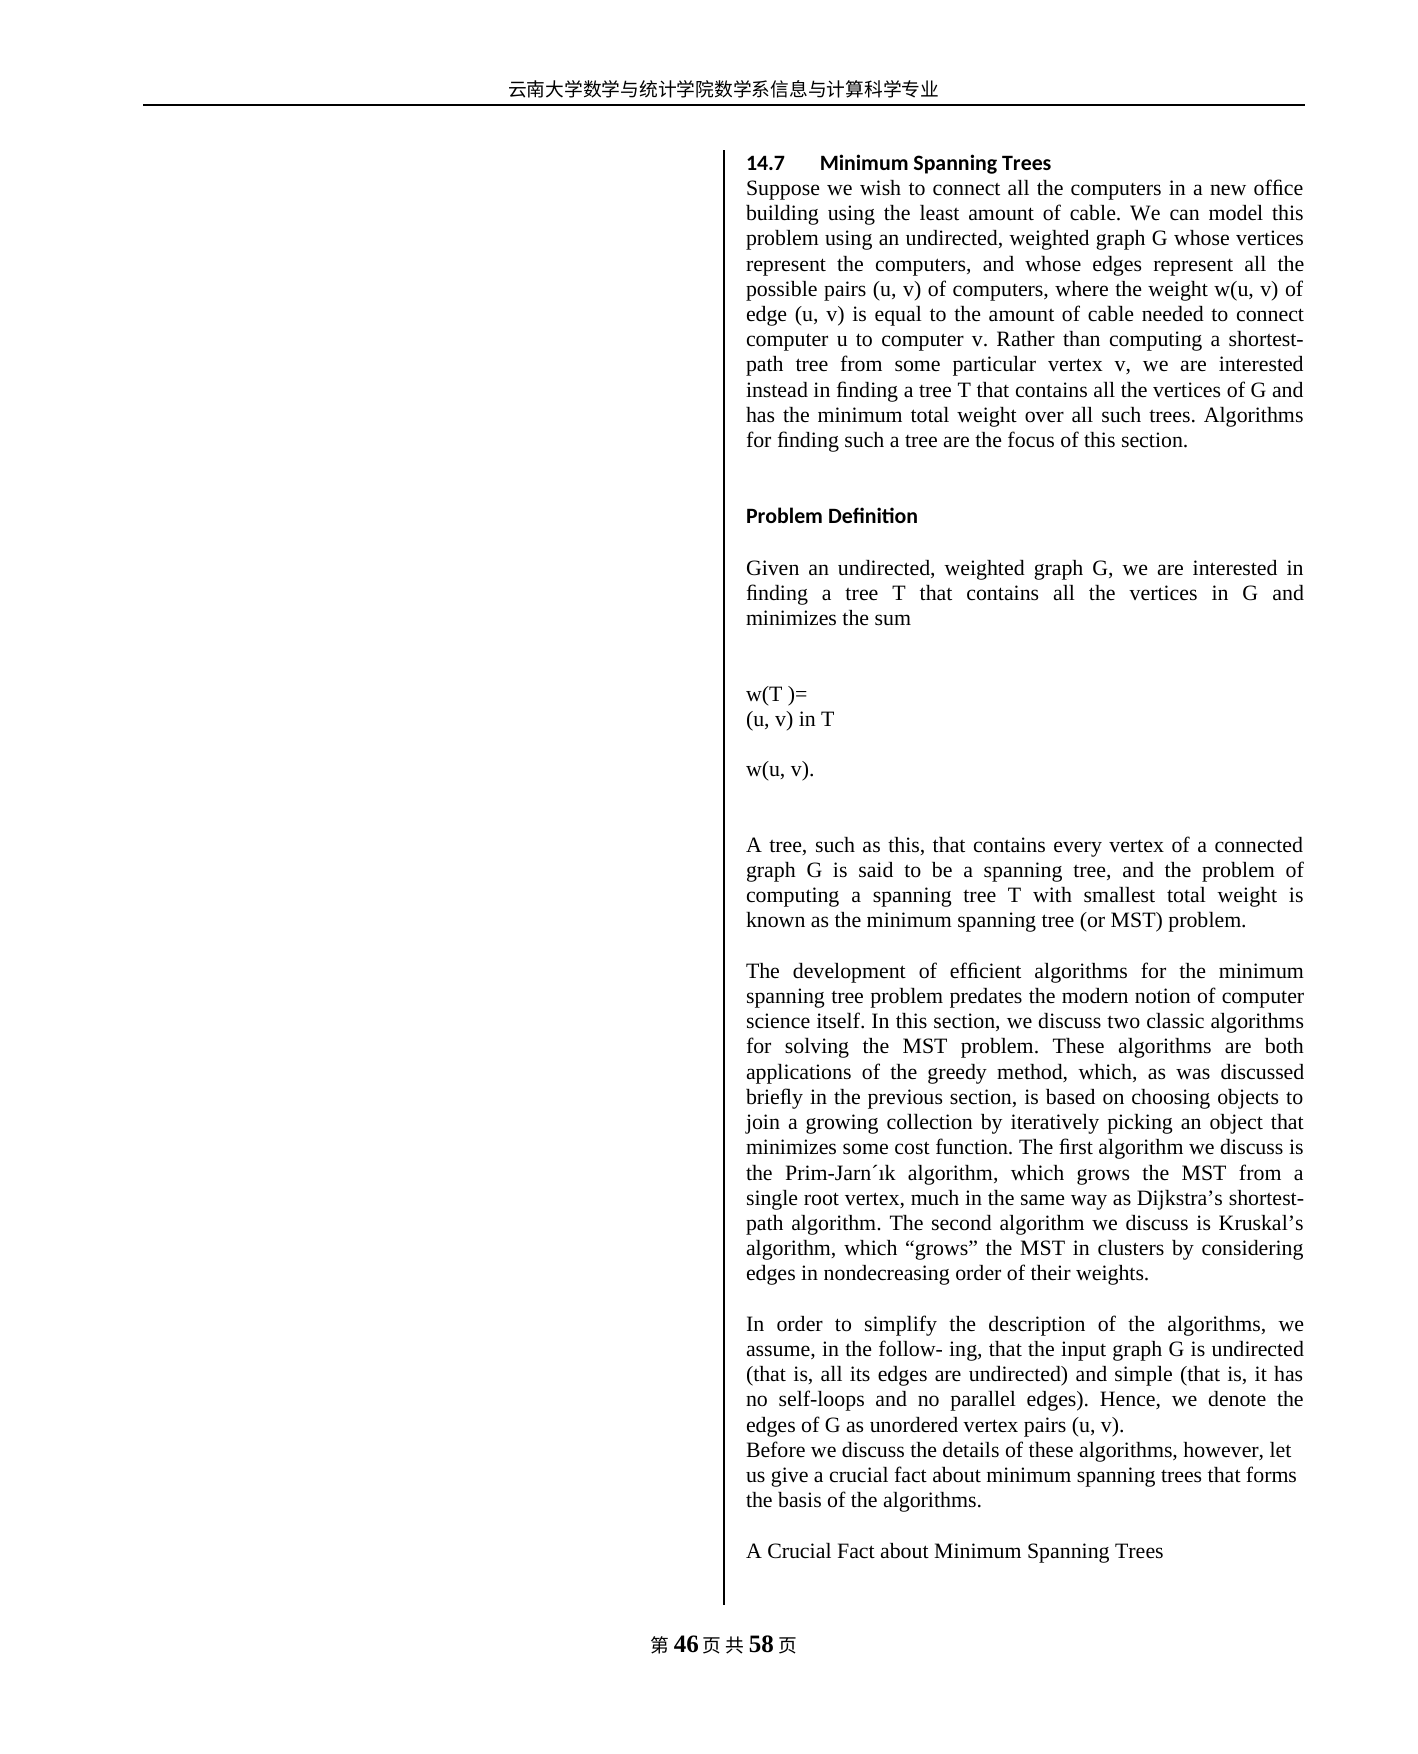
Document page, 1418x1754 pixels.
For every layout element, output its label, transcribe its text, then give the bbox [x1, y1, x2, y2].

text (u, v) in T [746, 706, 1305, 731]
text Given an undirected, weighted graph G, we are interested in ﬁnding a tree T that contains all the vertices in G and minimizes the sum [746, 554, 1305, 630]
text w(T )=  [746, 681, 1305, 706]
text 14.7 Minimum Spanning Trees [746, 150, 1305, 175]
text A Crucial Fact about Minimum Spanning Trees [746, 1538, 1305, 1563]
text Problem Deﬁnition [746, 503, 1305, 529]
text Suppose we wish to connect all the computers in a new ofﬁce building using the least amount of cable. We can model this problem using an undirected, weighted graph G whose vertices represent the computers, and whose edges represent all the possible pairs (u, v) of computers, where the weight w(u, v) of edge (u, v) is equal to the amount of cable needed to connect computer u to computer v. Rather than computing a shortest-path tree from some particular vertex v, we are interested instead in ﬁnding a tree T that contains all the vertices of G and has the minimum total weight over all such trees. Algorithms for ﬁnding such a tree are the focus of this section. [746, 175, 1305, 452]
text A tree, such as this, that contains every vertex of a connected graph G is said to be a spanning tree, and the problem of computing a spanning tree T with smallest total weight is known as the minimum spanning tree (or MST) problem. [746, 832, 1305, 933]
text Before we discuss the details of these algorithms, however, let us give a crucial fact about minimum spanning trees that forms the basis of the algorithms. [746, 1437, 1305, 1512]
text In order to simplify the description of the algorithms, we assume, in the follow- ing, that the input graph G is undirected (that is, all its edges are undirected) and simple (that is, it has no self-loops and no parallel edges). Hence, we denote the edges of G as unordered vertex pairs (u, v). [746, 1311, 1305, 1437]
text The development of efﬁcient algorithms for the minimum spanning tree problem predates the modern notion of computer science itself. In this section, we discuss two classic algorithms for solving the MST problem. These algorithms are both applications of the greedy method, which, as was discussed brieﬂy in the previous section, is based on choosing objects to join a growing collection by iteratively picking an object that minimizes some cost function. The ﬁrst algorithm we discuss is the Prim-Jarn´ık algorithm, which grows the MST from a single root vertex, much in the same way as Dijkstra’s shortest-path algorithm. The second algorithm we discuss is Kruskal’s algorithm, which “grows” the MST in clusters by considering edges in nondecreasing order of their weights. [746, 958, 1305, 1286]
text w(u, v). [746, 756, 1305, 781]
